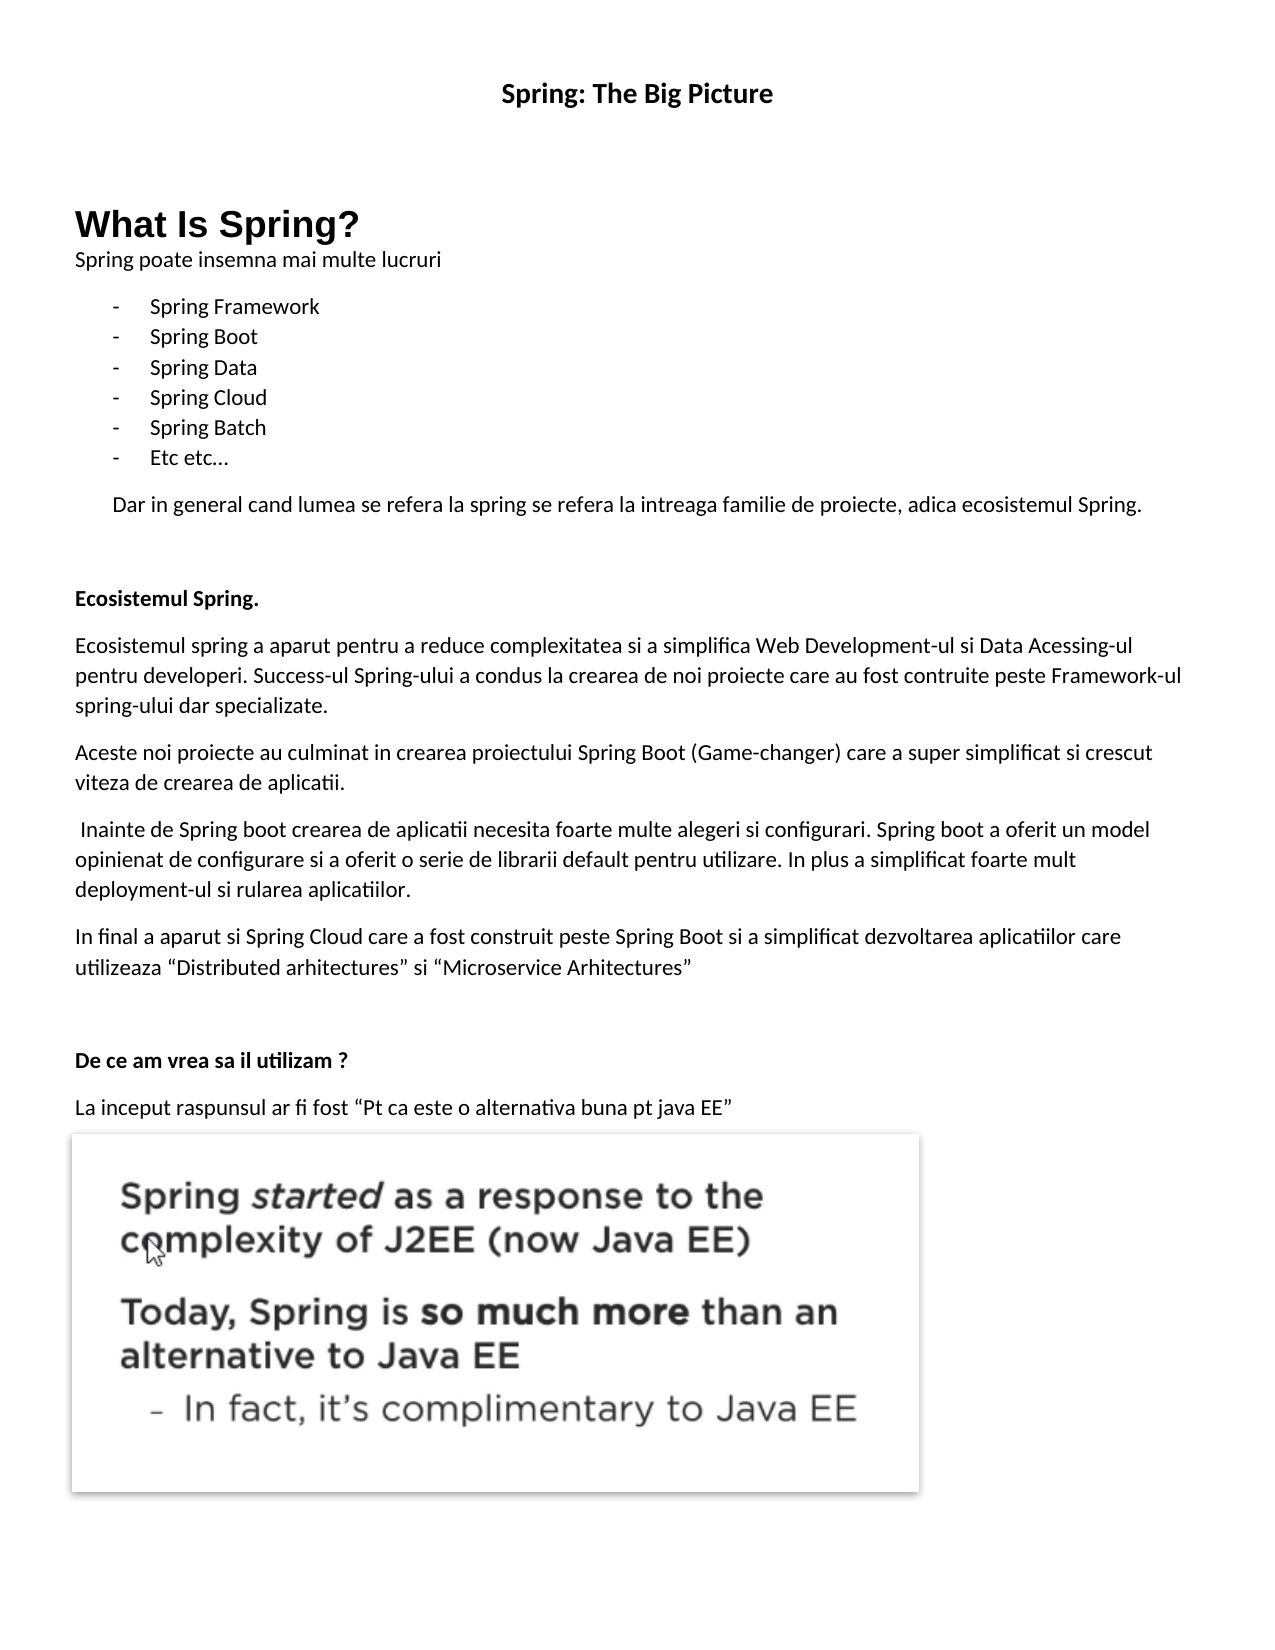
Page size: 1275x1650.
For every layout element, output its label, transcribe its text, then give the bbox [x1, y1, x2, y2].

text Dar in general cand lumea se refera la spring se refera la intreaga familie de proiecte, adica ecosistemul Spring. [112, 490, 1200, 518]
picture [103, 1165, 888, 1460]
text Inainte de Spring boot crearea de aplicatii necesita foarte multe alegeri si configurari. Spring boot a oferit un model opinienat de configurare si a oferit o serie de librarii default pentru utilizare. In plus a simplificat foarte mult deployment-ul si rularea aplicatiilor. [75, 815, 1200, 903]
text La inceput raspunsul ar fi fost “Pt ca este o alternativa buna pt java EE” [75, 1093, 1200, 1121]
text In final a aparut si Spring Cloud care a fost construit peste Spring Boot si a simplificat dezvoltarea aplicatiilor care utilizeaza “Distributed arhitectures” si “Microservice Arhitectures” [75, 922, 1200, 981]
list Spring Boot [112, 322, 1200, 350]
text Ecosistemul Spring. [75, 584, 1200, 612]
text Spring poate insemna mai multe lucruri [75, 245, 1200, 273]
text Ecosistemul spring a aparut pentru a reduce complexitatea si a simplifica Web Development-ul si Data Acessing-ul pentru developeri. Success-ul Spring-ului a condus la crearea de noi proiecte care au fost contruite peste Framework-ul spring-ului dar specializate. [75, 631, 1200, 719]
list Etc etc… [112, 443, 1200, 471]
text Spring: The Big Picture [75, 75, 1200, 111]
text Aceste noi proiecte au culminat in crearea proiectului Spring Boot (Game-changer) care a super simplificat si crescut viteza de crearea de aplicatii. [75, 738, 1200, 796]
list Spring Framework [112, 292, 1200, 320]
text De ce am vrea sa il utilizam ? [75, 1046, 1200, 1074]
list Spring Data [112, 353, 1200, 381]
list Spring Cloud [112, 383, 1200, 411]
text What Is Spring? [75, 202, 1200, 245]
list Spring Batch [112, 413, 1200, 441]
